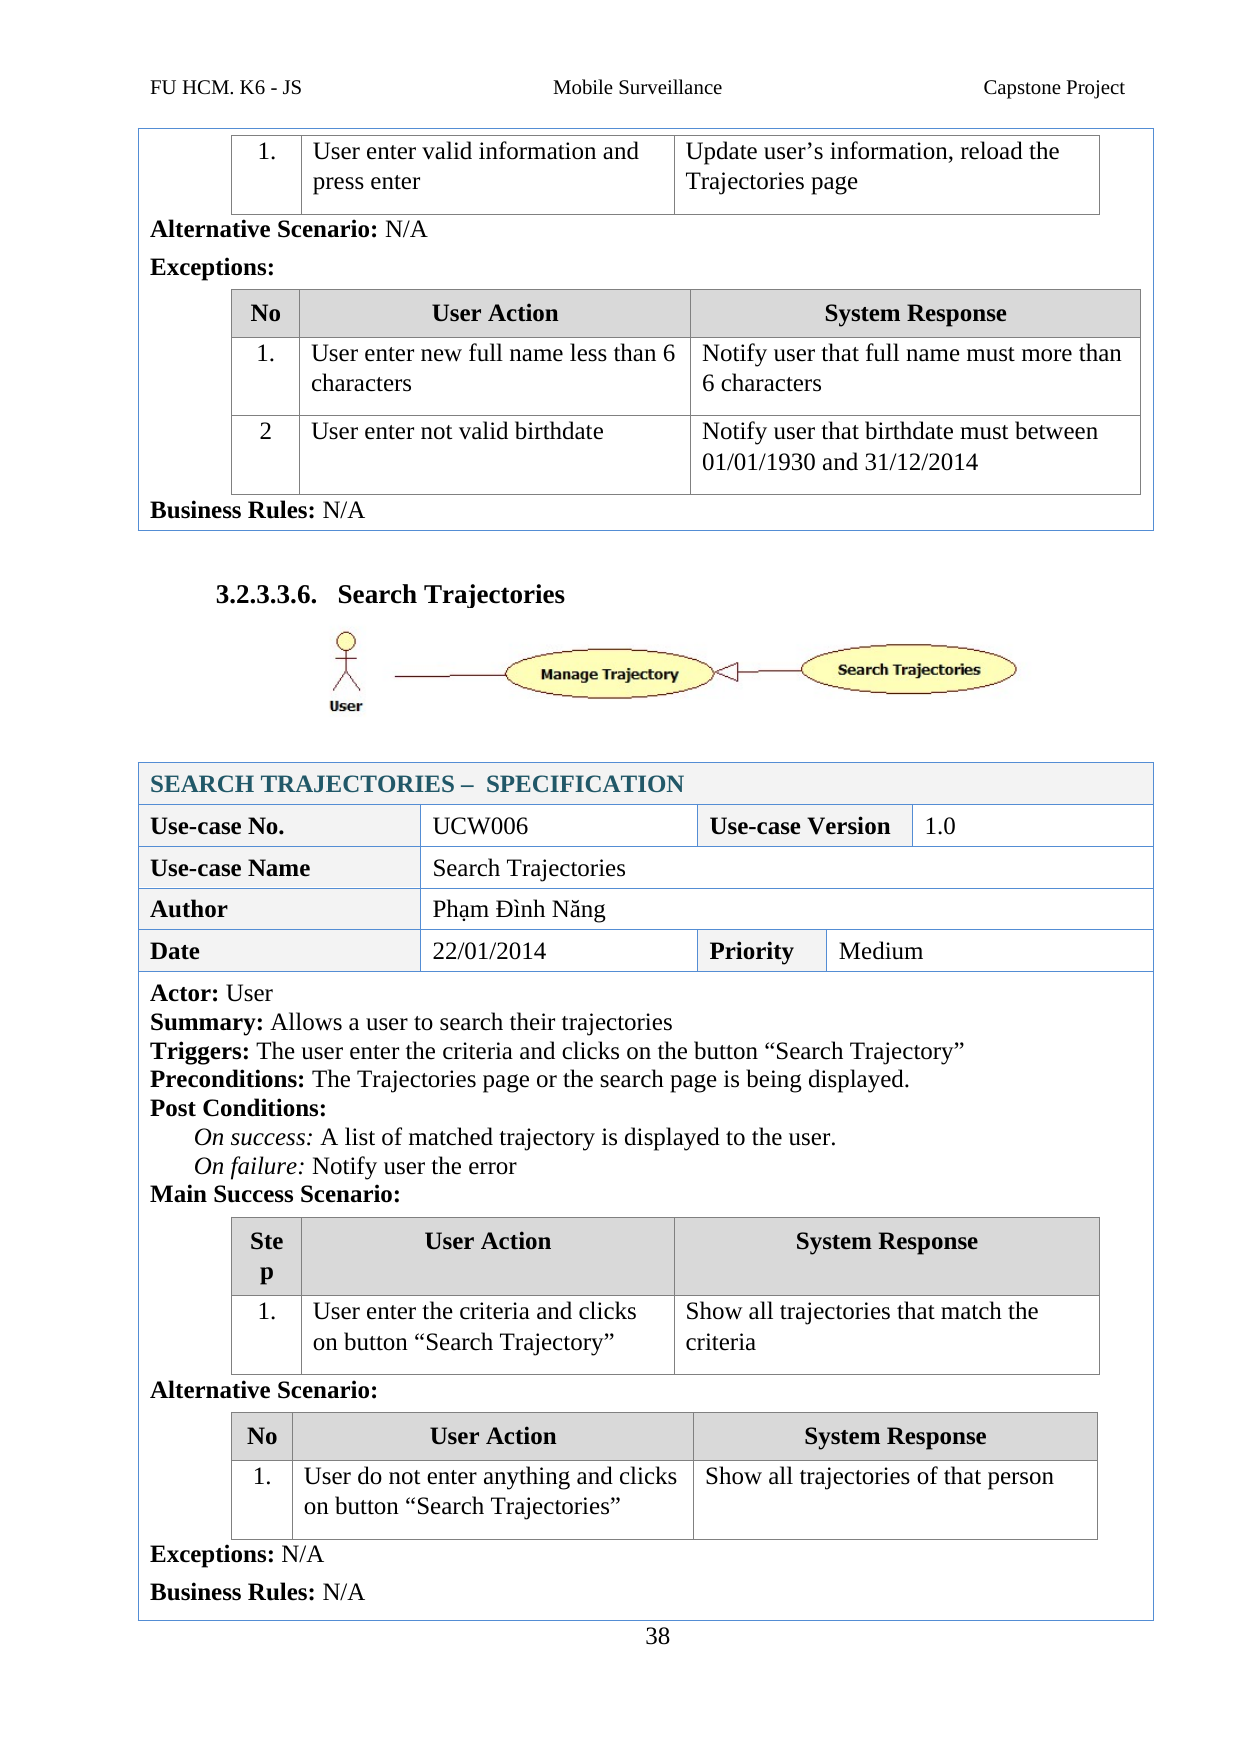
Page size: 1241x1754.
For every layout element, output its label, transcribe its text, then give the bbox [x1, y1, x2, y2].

table_cell Use-case No. [139, 805, 420, 846]
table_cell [139, 129, 1153, 530]
table_cell Actor: User Summary: Allows a user to search their trajectories Triggers: The user enter the criteria and clicks on the button “Search Trajectory” Preconditions: The Trajectories page or the search page is being displayed. Post Conditions: On success: A list of matched trajectory is displayed to the user. On failure: Notify user the error Main Success Scenario: Alternative Scenario: Exceptions: N/A Business Rules: N/A [139, 972, 1153, 1620]
table_header SEARCH TRAJECTORIES – SPECIFICATION [139, 763, 1153, 804]
table_cell Medium [827, 930, 1153, 971]
table_cell Phạm Đình Năng [421, 889, 1153, 929]
table_cell Author [139, 889, 420, 929]
table_cell Priority [698, 930, 826, 971]
table_cell UCW006 [421, 805, 697, 846]
table_cell Use-case Version [698, 805, 912, 846]
table_cell 1.0 [913, 805, 1153, 846]
table_cell 22/01/2014 [421, 930, 697, 971]
table_cell Search Trajectories [421, 847, 1153, 887]
picture [276, 608, 1039, 744]
subtitle Search Trajectories [216, 578, 1165, 609]
table_cell Use-case Name [139, 847, 420, 887]
table_cell Date [139, 930, 420, 971]
